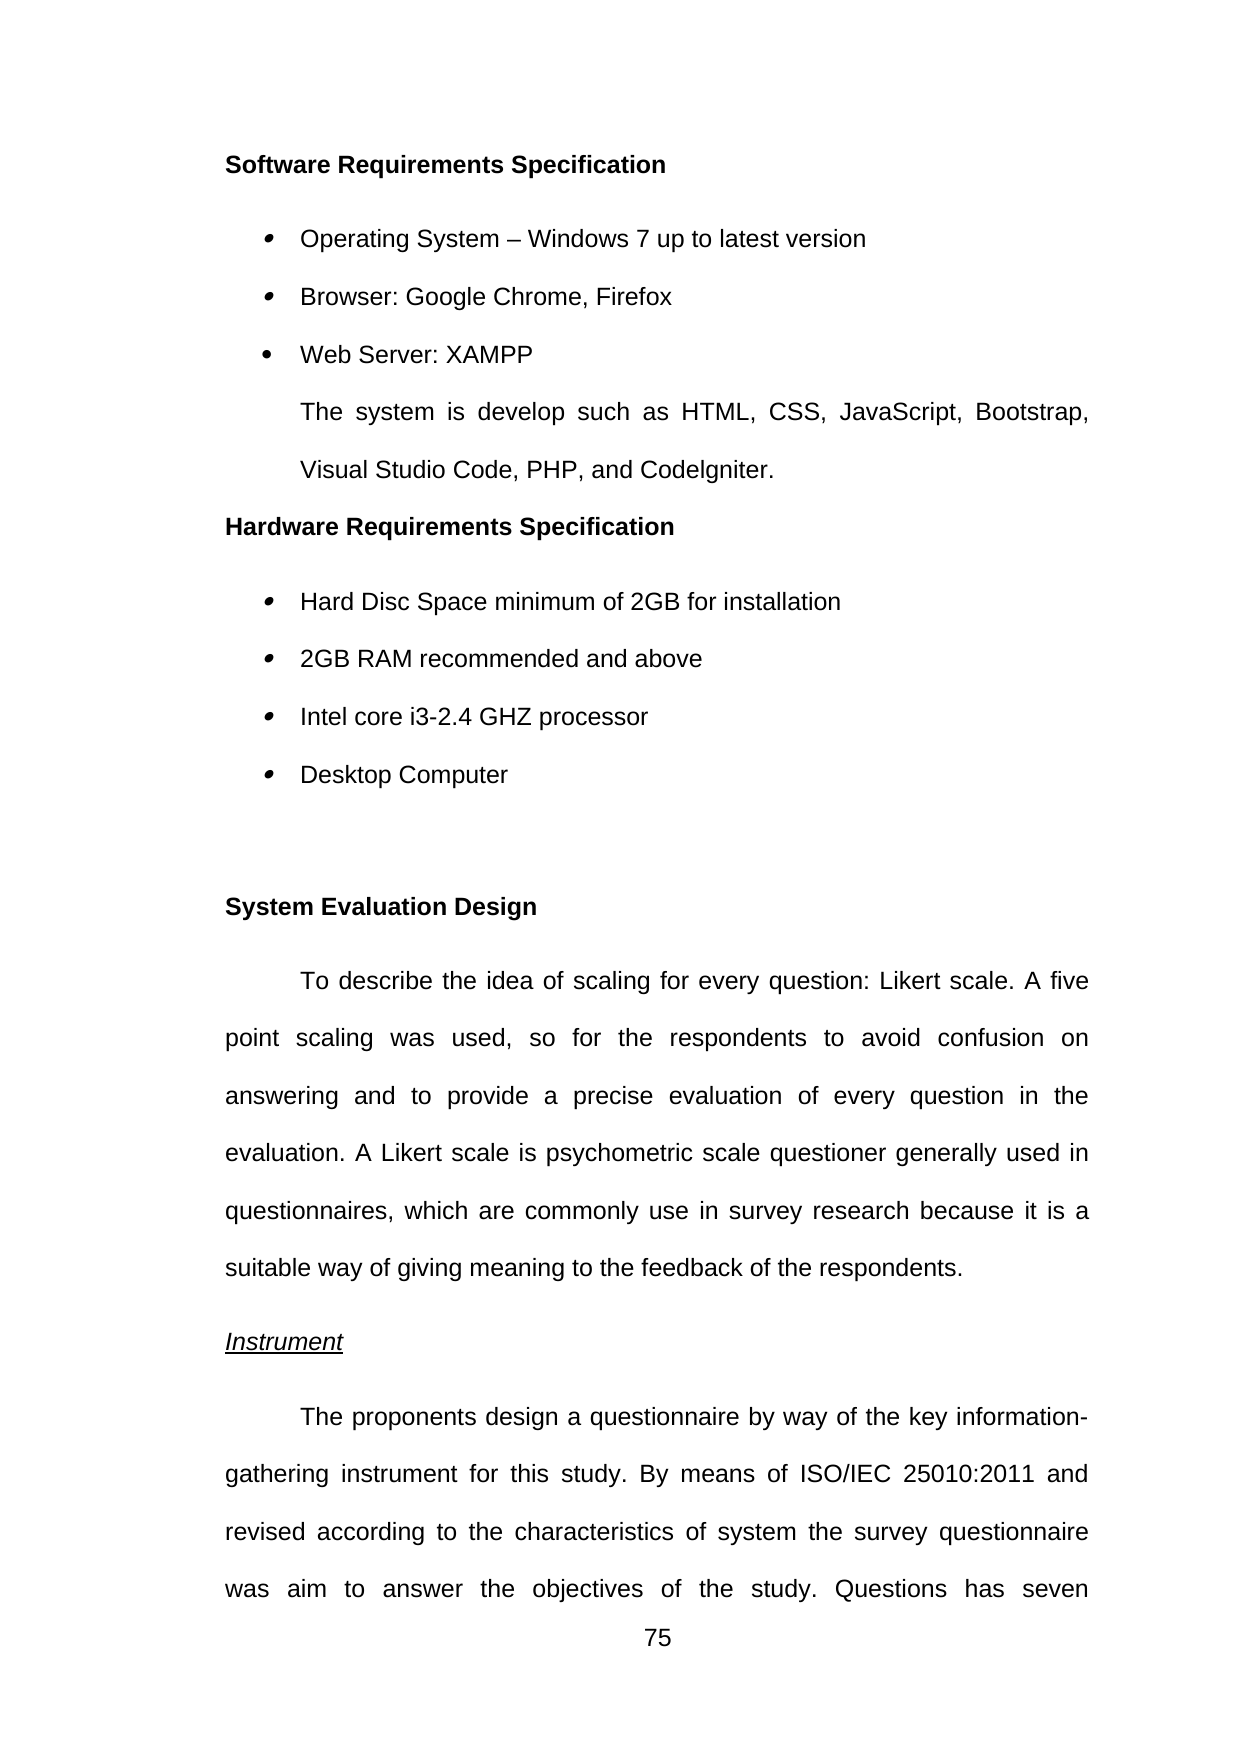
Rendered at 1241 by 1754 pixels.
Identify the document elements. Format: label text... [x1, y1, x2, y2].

text Software Requirements Specification [225, 150, 1090, 179]
list Intel core i3-2.4 GHZ processor [262, 702, 1090, 731]
list Desktop Computer [262, 759, 1090, 788]
text Instrument [225, 1327, 1090, 1356]
list Hard Disc Space minimum of 2GB for installation [262, 586, 1090, 615]
list Operating System – Windows 7 up to latest version [262, 224, 1090, 253]
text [225, 1401, 1090, 1603]
text System Evaluation Design [225, 891, 1090, 920]
list Web Server: XAMPP [262, 339, 1090, 368]
list 2GB RAM recommended and above [262, 644, 1090, 673]
text The system is develop such as HTML, CSS, JavaScript, Bootstrap, Visual Studio Code, PHP, and Codelgniter. [300, 397, 1090, 483]
list Browser: Google Chrome, Firefox [262, 282, 1090, 311]
text Hardware Requirements Specification [225, 512, 1090, 541]
text To describe the idea of scaling for every question: Likert scale. A five point scaling was used, so for the respondents to avoid confusion on answering and to provide a precise evaluation of every question in the evaluation. A Likert scale is psychometric scale questioner generally used in questionnaires, which are commonly use in survey research because it is a suitable way of giving meaning to the feedback of the respondents. [225, 966, 1090, 1282]
